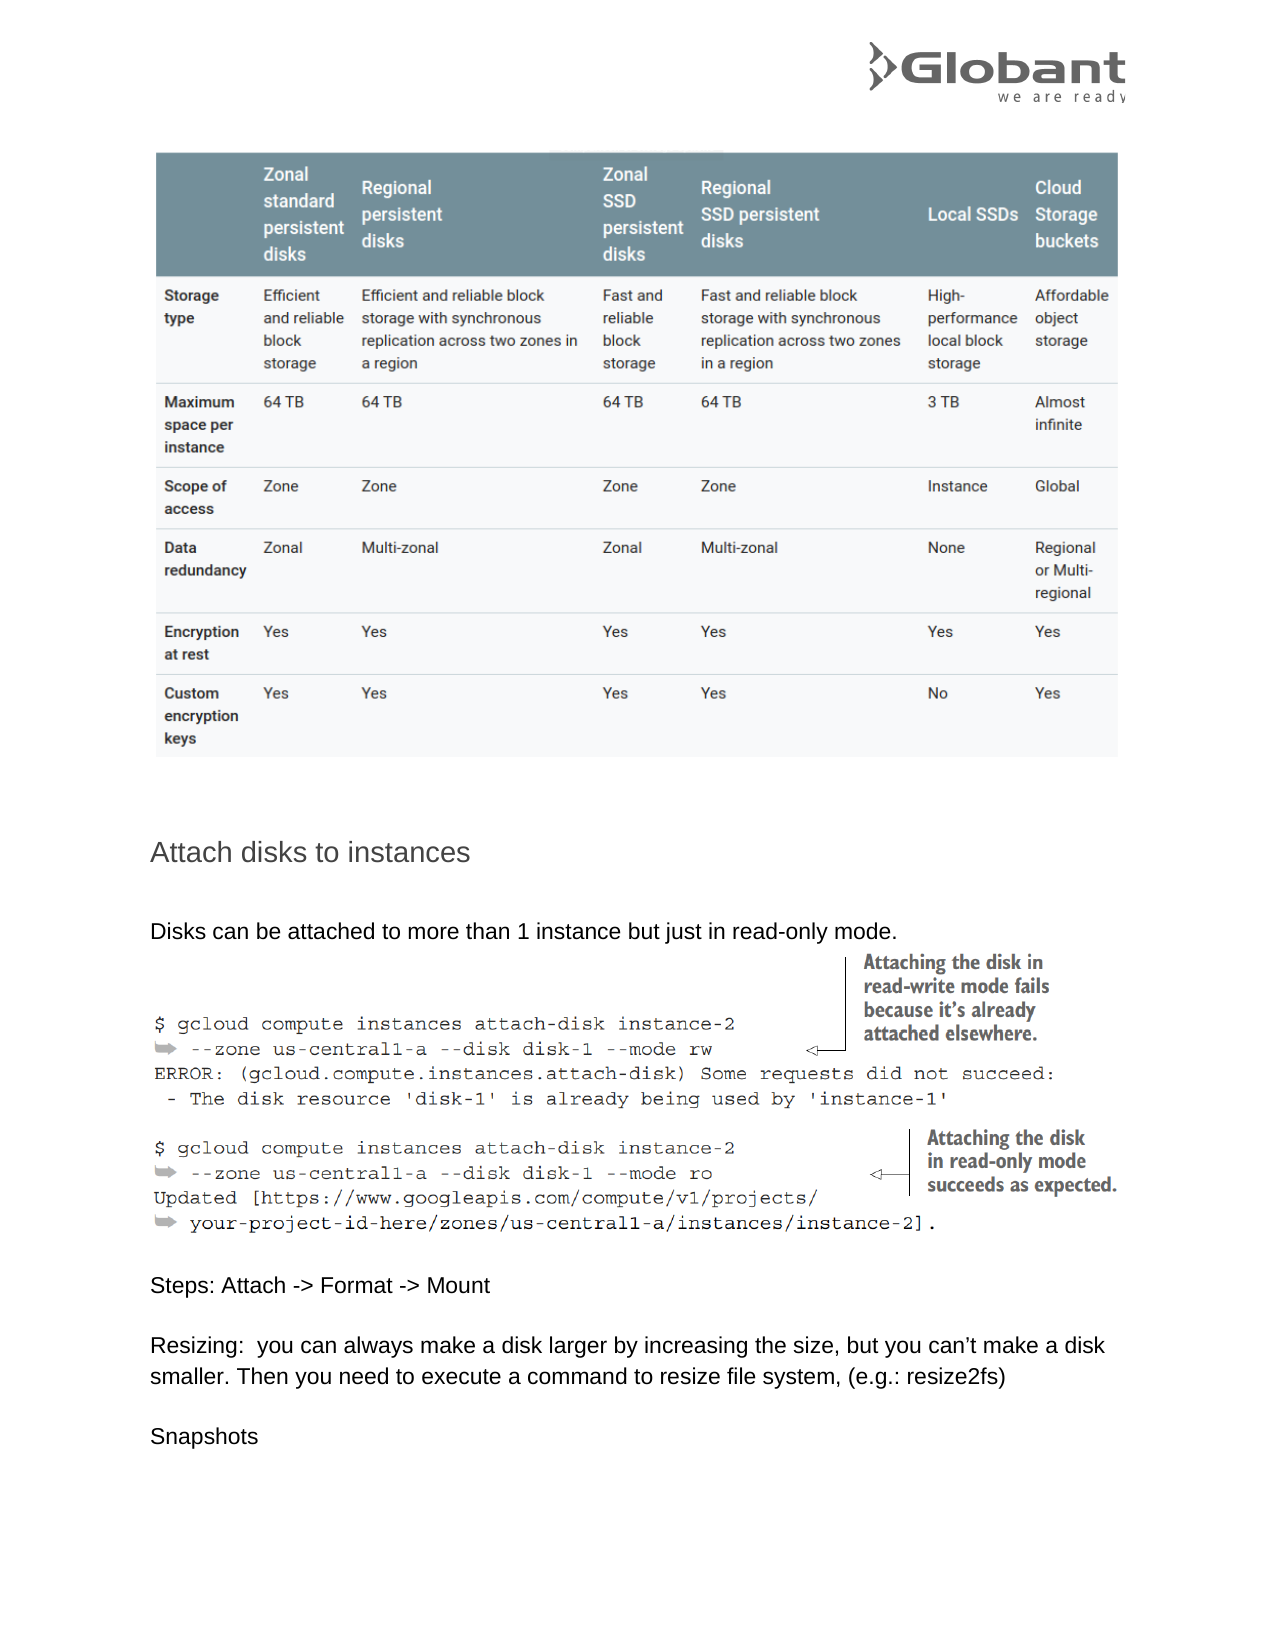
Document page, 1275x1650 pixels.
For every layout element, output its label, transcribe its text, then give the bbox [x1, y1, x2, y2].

picture [150, 948, 1125, 1238]
text Snapshots [150, 1423, 1125, 1449]
text Resizing: you can always make a disk larger by increasing the size, but you can’t make a disk smaller. Then you need to execute a command to resize file system, (e.g.: resize2fs) [150, 1332, 1125, 1389]
subtitle Attach disks to instances [150, 835, 1125, 869]
text Steps: Attach -> Format -> Mount [150, 1272, 1125, 1298]
picture [150, 150, 1125, 757]
picture [869, 41, 1125, 103]
text Disks can be attached to more than 1 instance but just in read-only mode. [150, 918, 1125, 944]
